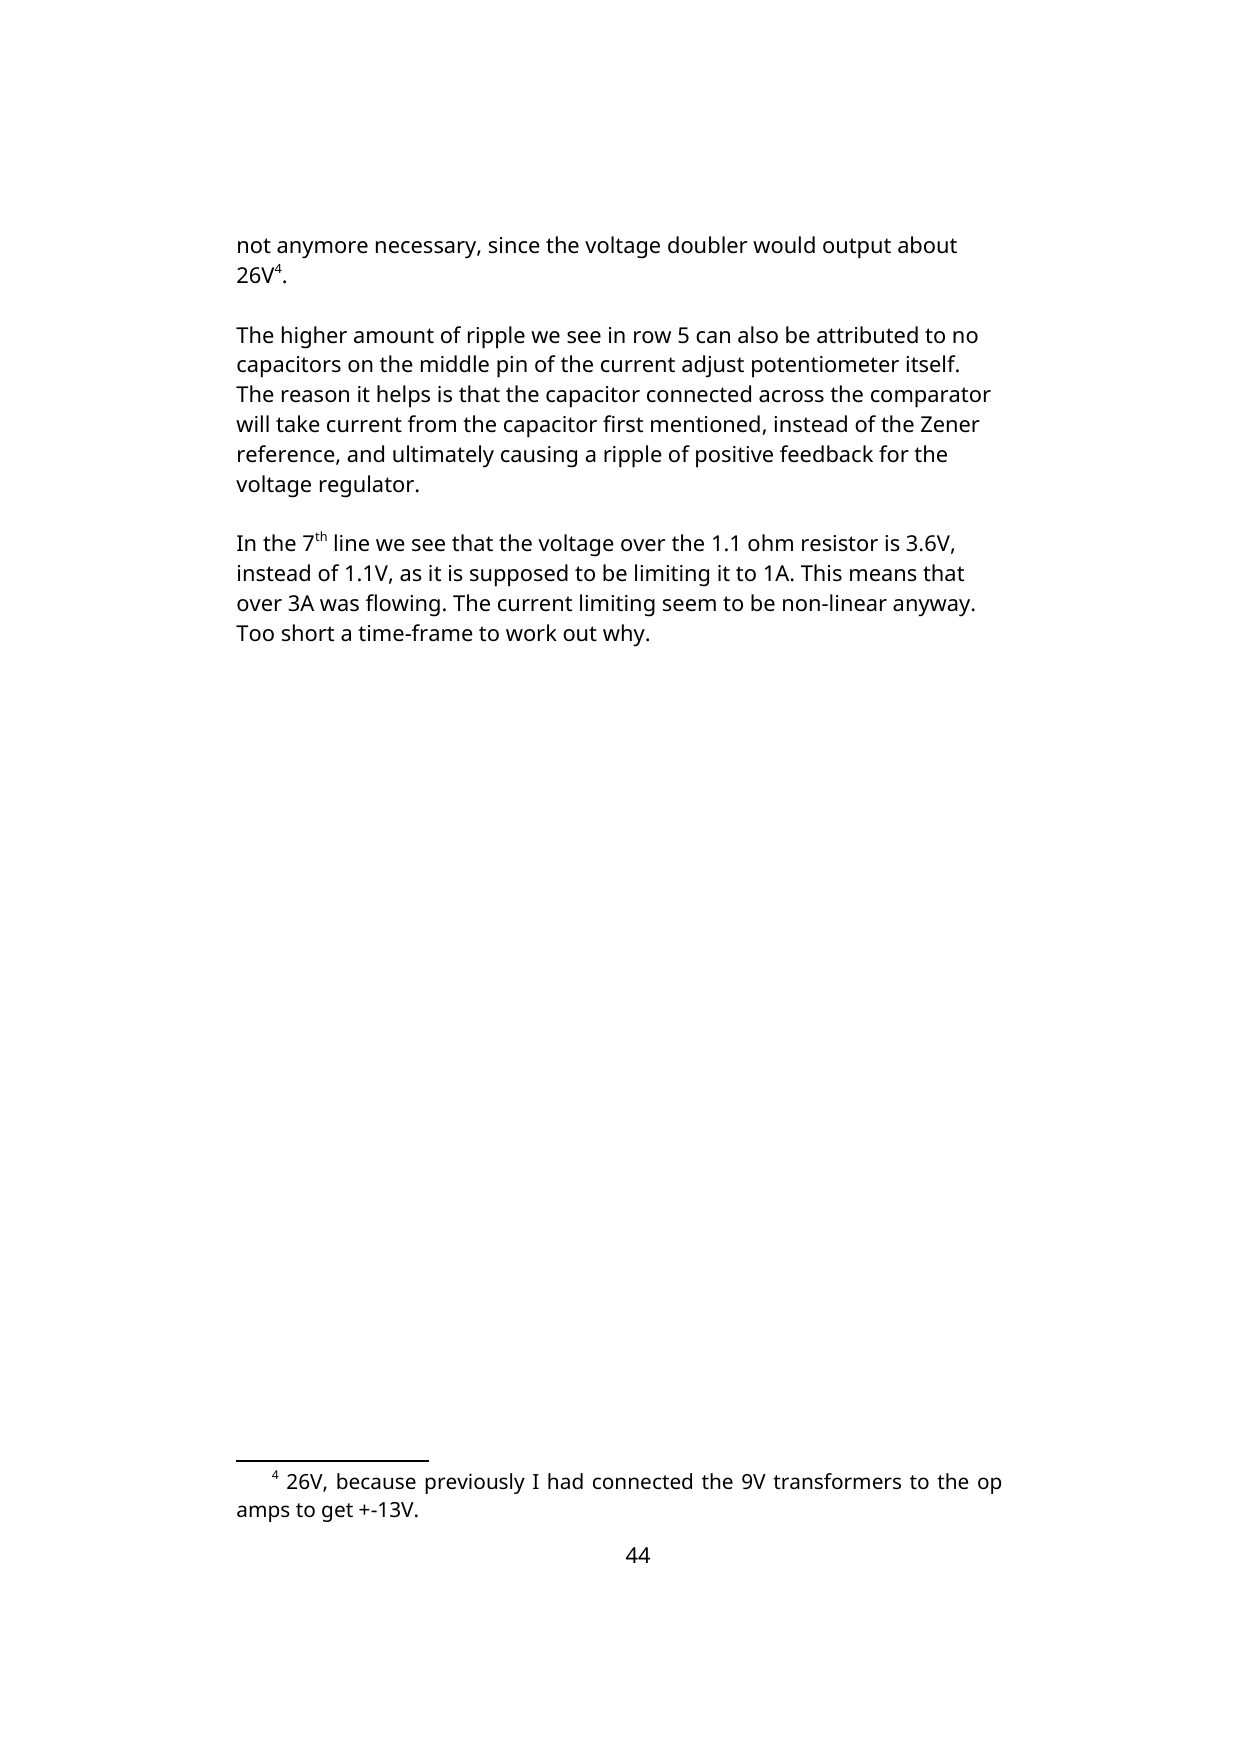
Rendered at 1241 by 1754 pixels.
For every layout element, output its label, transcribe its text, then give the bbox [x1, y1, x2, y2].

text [236, 230, 1004, 290]
text In the 7th line we see that the voltage over the 1.1 ohm resistor is 3.6V, instead of 1.1V, as it is supposed to be limiting it to 1A. This means that over 3A was flowing. The current limiting seem to be non-linear anyway. Too short a time-frame to work out why. [236, 528, 1004, 647]
text The higher amount of ripple we see in row 5 can also be attributed to no capacitors on the middle pin of the current adjust potentiometer itself. The reason it helps is that the capacitor connected across the comparator will take current from the capacitor first mentioned, instead of the Zener reference, and ultimately causing a ripple of positive feedback for the voltage regulator. [236, 320, 1004, 498]
